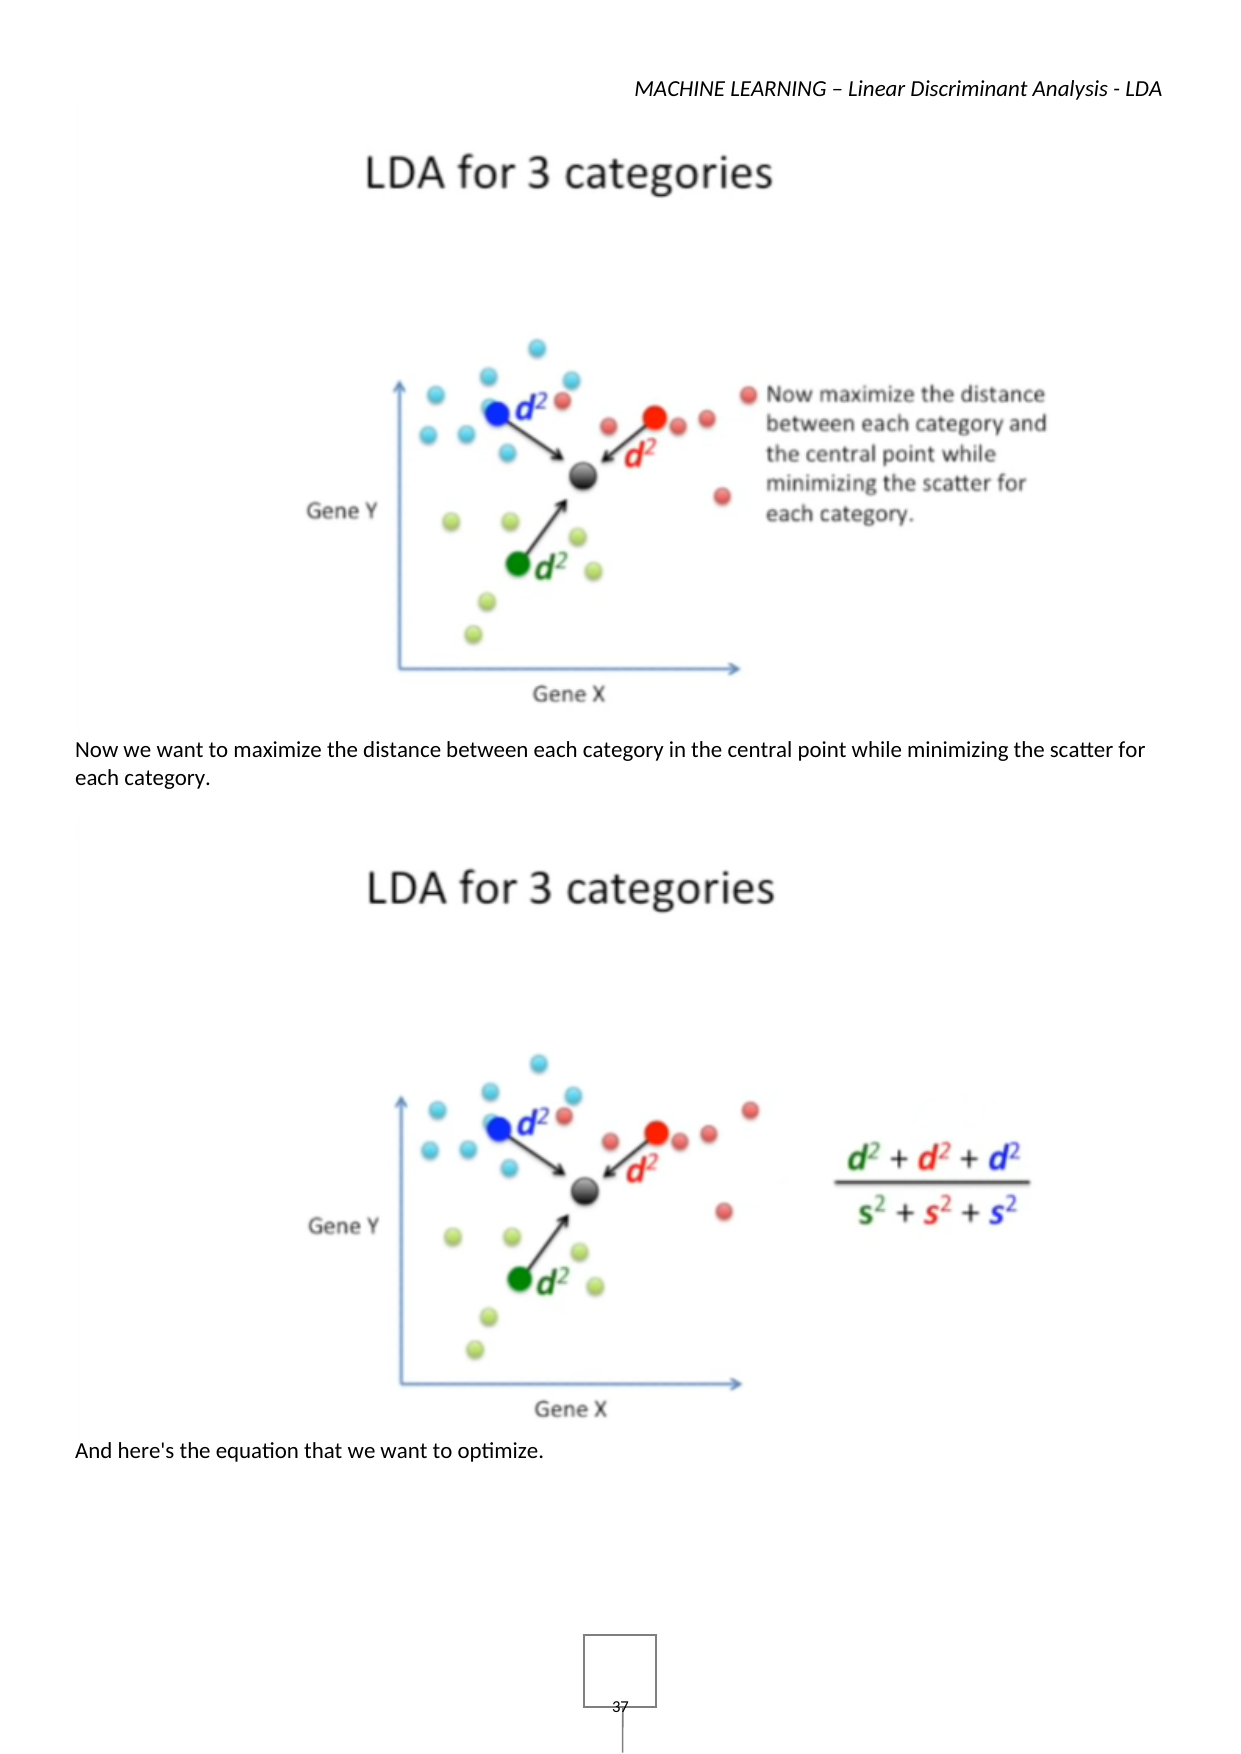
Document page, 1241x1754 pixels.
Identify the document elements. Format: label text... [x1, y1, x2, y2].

text Now we want to maximize the distance between each category in the central point while minimizing the scatter for each category. [75, 735, 1165, 791]
picture [75, 818, 1068, 1436]
text And here's the equation that we want to optimize. [75, 1436, 1165, 1464]
picture [75, 101, 1066, 735]
